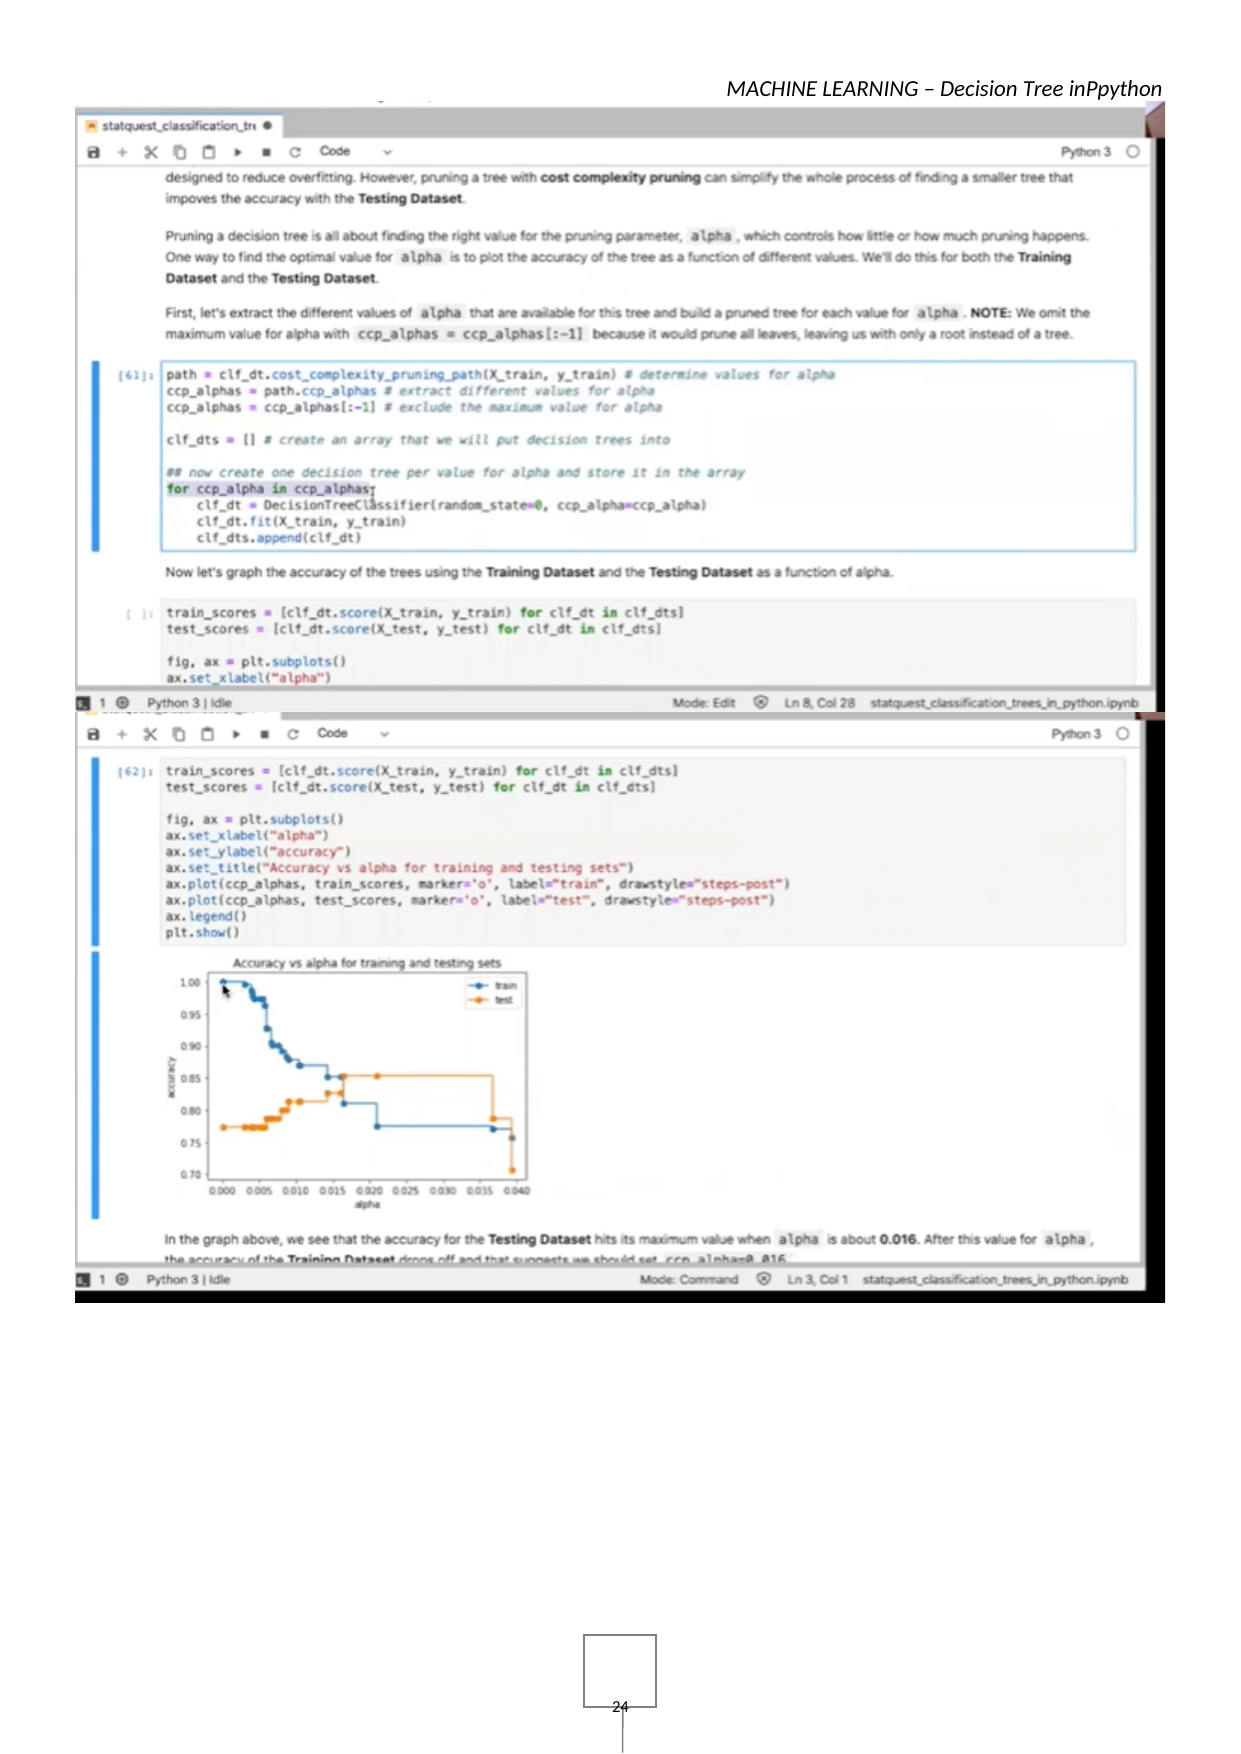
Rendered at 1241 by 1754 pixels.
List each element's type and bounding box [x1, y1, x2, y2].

picture [75, 101, 1166, 1303]
